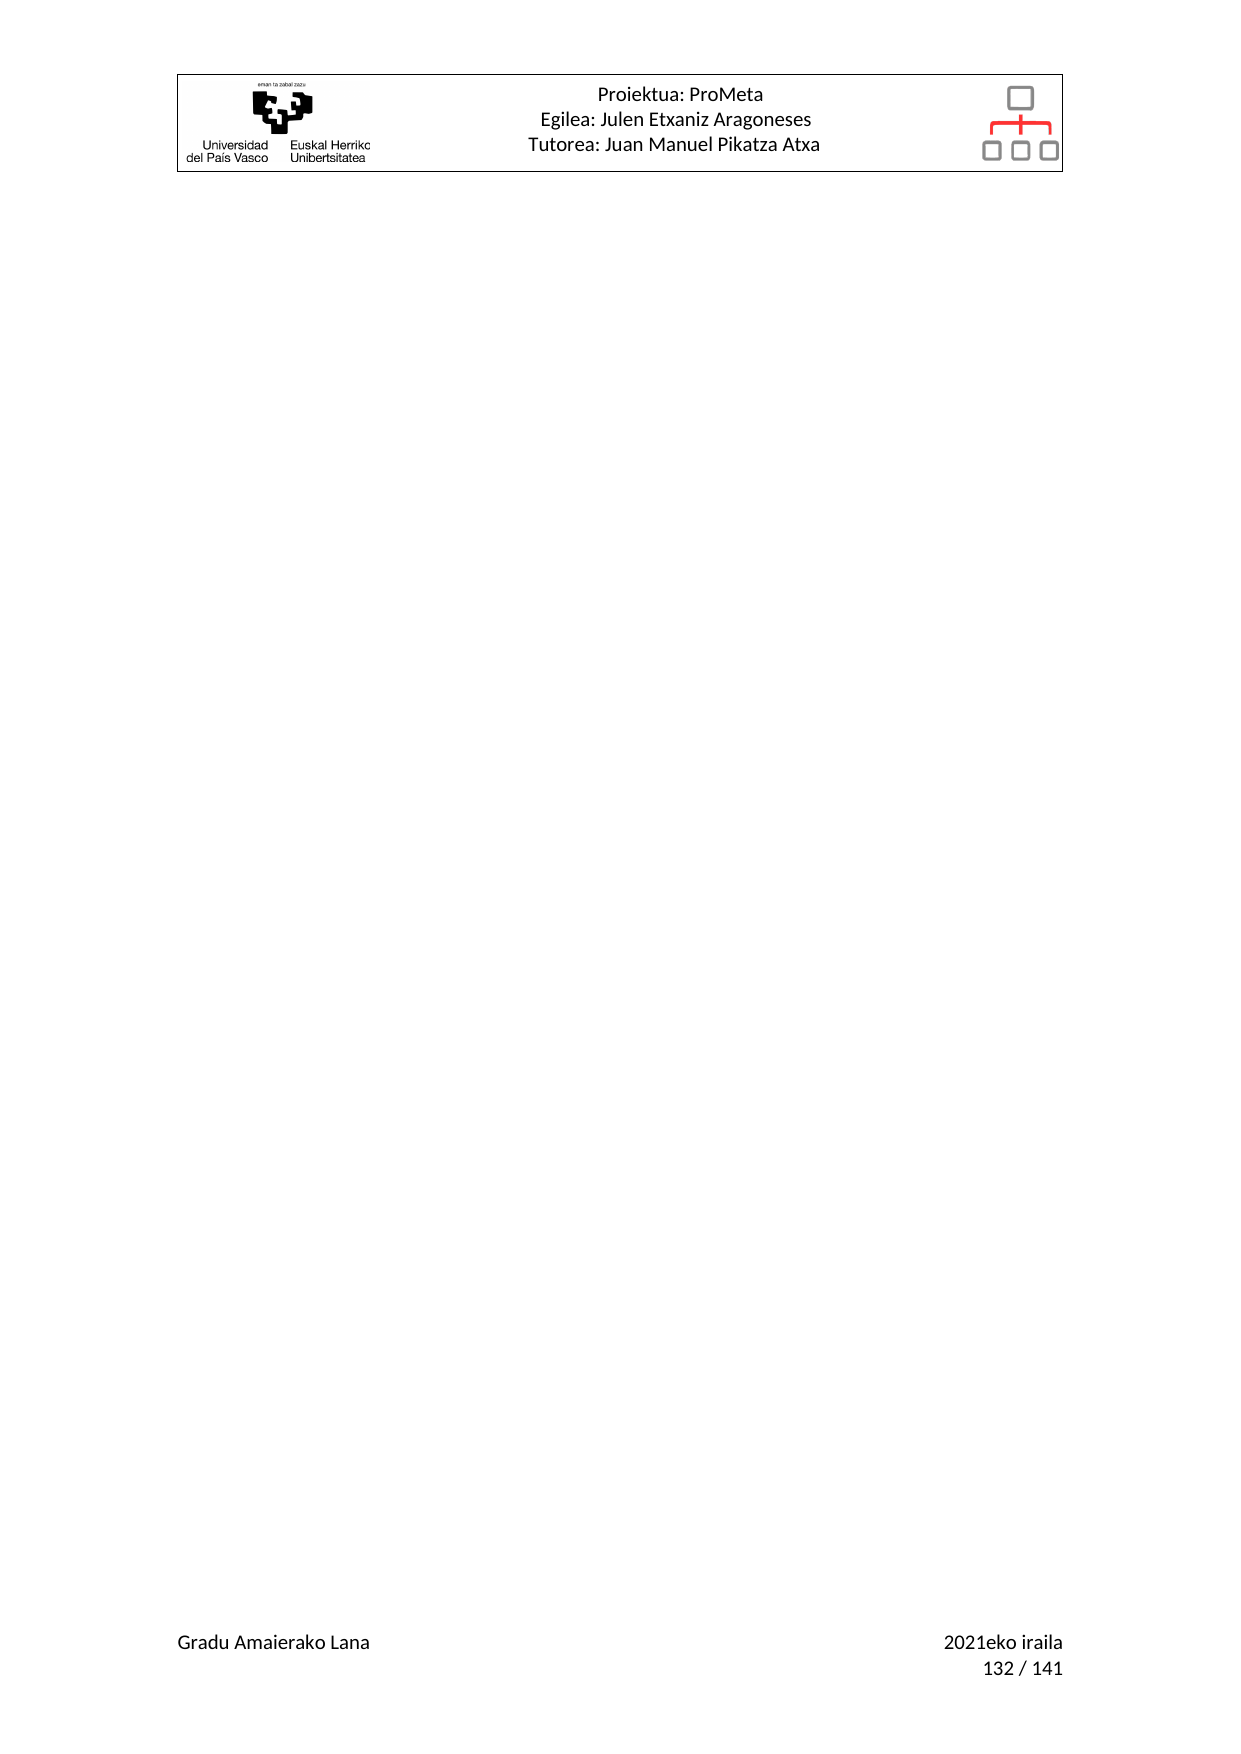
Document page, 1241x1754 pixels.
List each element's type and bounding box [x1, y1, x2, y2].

picture [182, 81, 370, 162]
picture [978, 80, 1060, 162]
